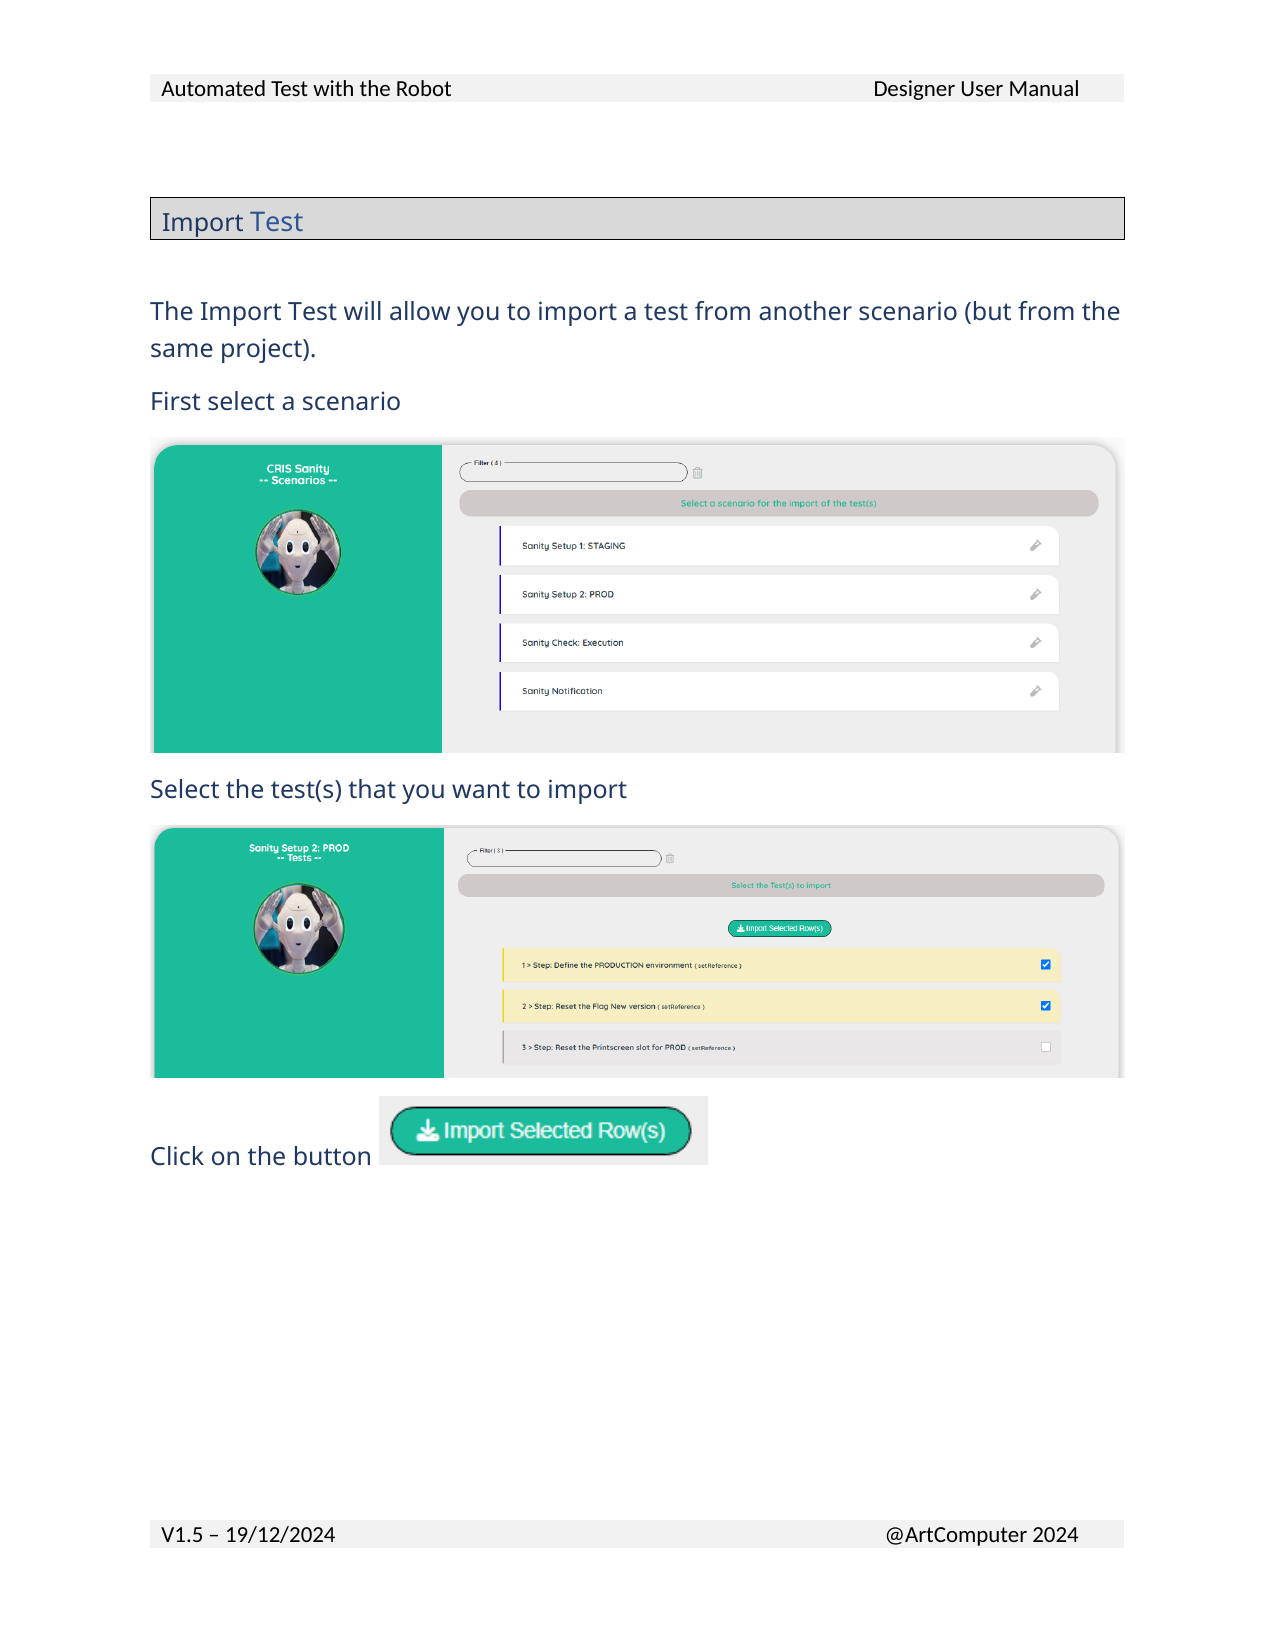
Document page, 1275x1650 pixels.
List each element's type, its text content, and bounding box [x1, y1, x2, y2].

table_header Import Test [151, 198, 1124, 239]
text First select a scenario [150, 384, 1125, 418]
text Select the test(s) that you want to import [150, 772, 1125, 806]
text The Import Test will allow you to import a test from another scenario (but from the same project). [150, 293, 1125, 364]
picture [150, 825, 1125, 1078]
picture [150, 437, 1125, 753]
picture [378, 1096, 709, 1165]
